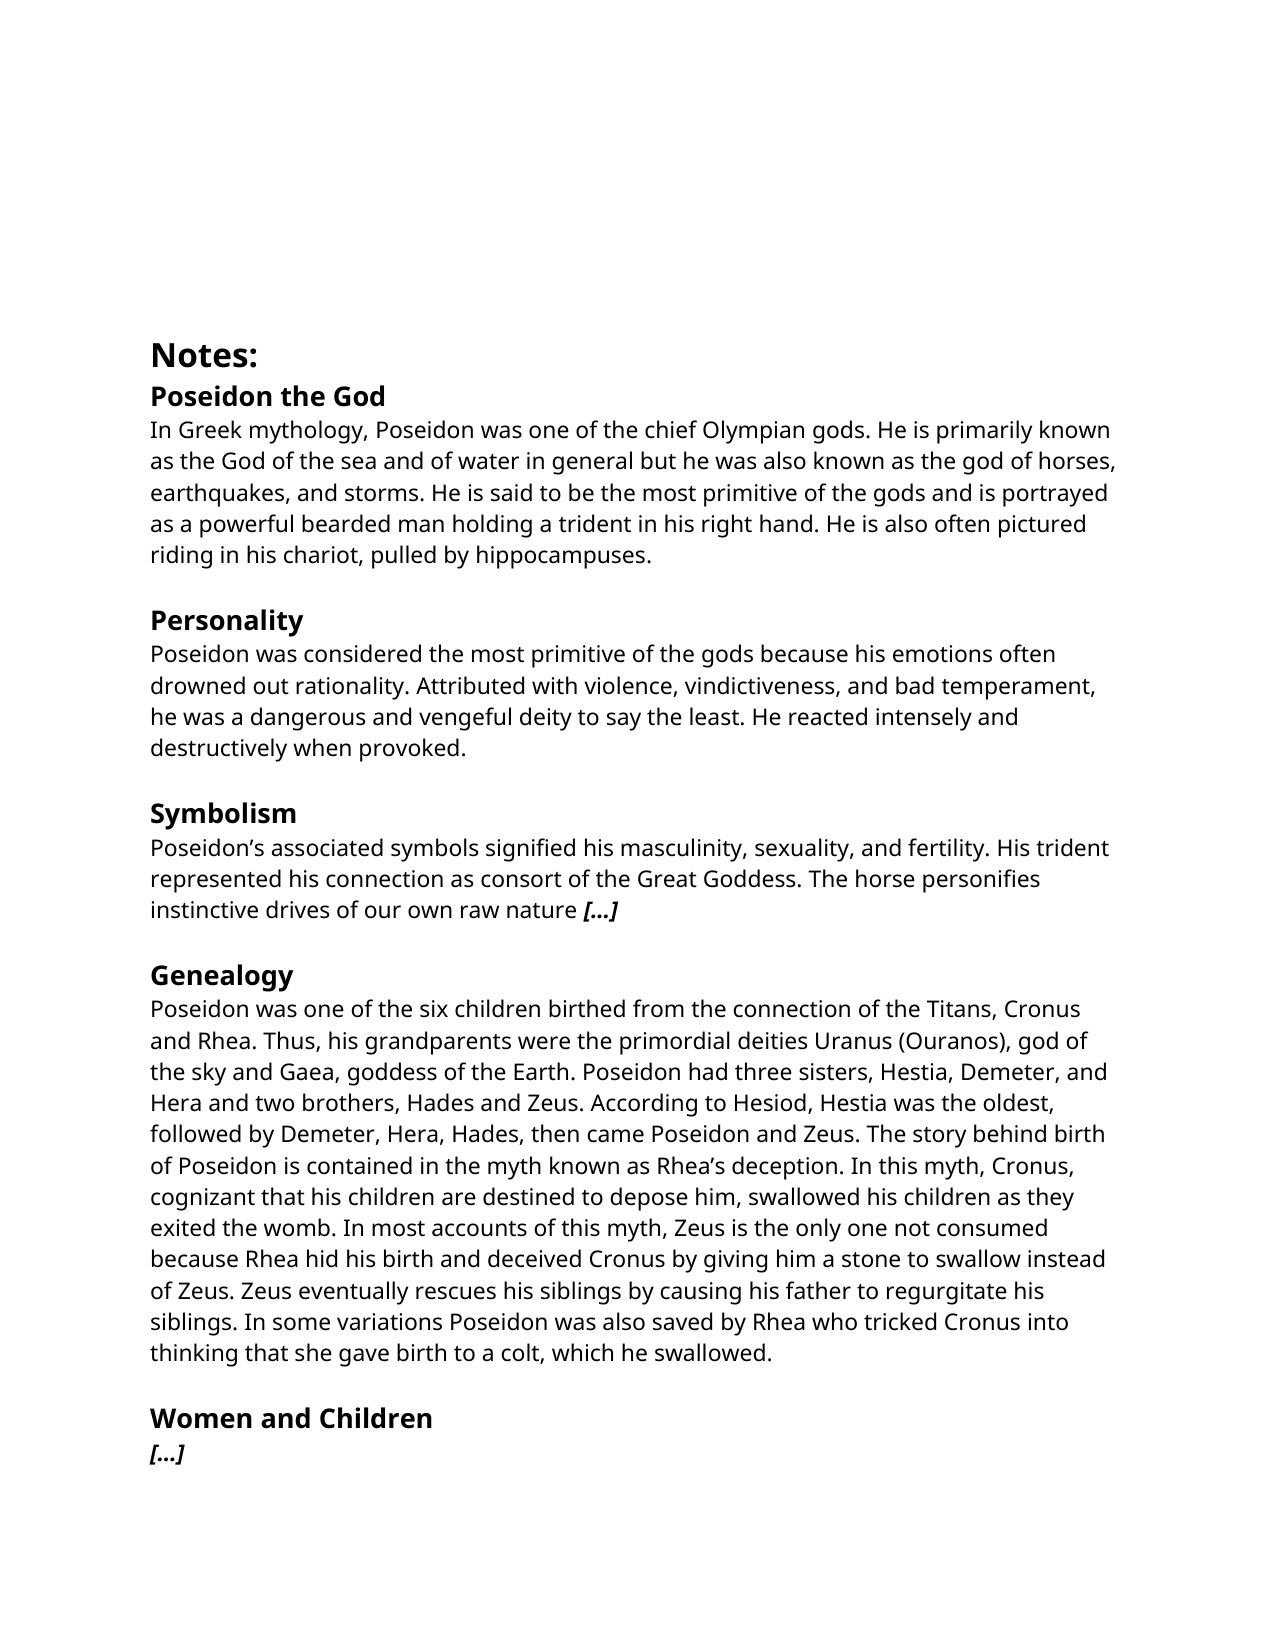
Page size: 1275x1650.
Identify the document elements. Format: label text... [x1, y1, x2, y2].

text In Greek mythology, Poseidon was one of the chief Olympian gods. He is primarily known as the God of the sea and of water in general but he was also known as the god of horses, earthquakes, and storms. He is said to be the most primitive of the gods and is portrayed as a powerful bearded man holding a trident in his right hand. He is also often pictured riding in his chariot, pulled by hippocampuses. [150, 414, 1125, 570]
text […] [150, 1436, 1125, 1468]
text Personality [150, 601, 1125, 638]
text Notes: [150, 332, 1125, 377]
text Poseidon’s associated symbols signified his masculinity, sexuality, and fertility. His trident represented his connection as consort of the Great Goddess. The horse personifies instinctive drives of our own raw nature […] [150, 831, 1125, 925]
text Poseidon was considered the most primitive of the gods because his emotions often drowned out rationality. Attributed with violence, vindictiveness, and bad temperament, he was a dangerous and vengeful deity to say the least. He reacted intensely and destructively when provoked. [150, 638, 1125, 763]
text Poseidon was one of the six children birthed from the connection of the Titans, Cronus and Rhea. Thus, his grandparents were the primordial deities Uranus (Ouranos), god of the sky and Gaea, goddess of the Earth. Poseidon had three sisters, Hestia, Demeter, and Hera and two brothers, Hades and Zeus. According to Hesiod, Hestia was the oldest, followed by Demeter, Hera, Hades, then came Poseidon and Zeus. The story behind birth of Poseidon is contained in the myth known as Rhea’s deception. In this myth, Cronus, cognizant that his children are destined to depose him, swallowed his children as they exited the womb. In most accounts of this myth, Zeus is the only one not consumed because Rhea hid his birth and deceived Cronus by giving him a stone to swallow instead of Zeus. Zeus eventually rescues his siblings by causing his father to regurgitate his siblings. In some variations Poseidon was also saved by Rhea who tricked Cronus into thinking that she gave birth to a colt, which he swallowed. [150, 993, 1125, 1368]
text Genealogy [150, 956, 1125, 993]
text Poseidon the God [150, 377, 1125, 414]
text Symbolism [150, 794, 1125, 831]
text Women and Children [150, 1399, 1125, 1436]
